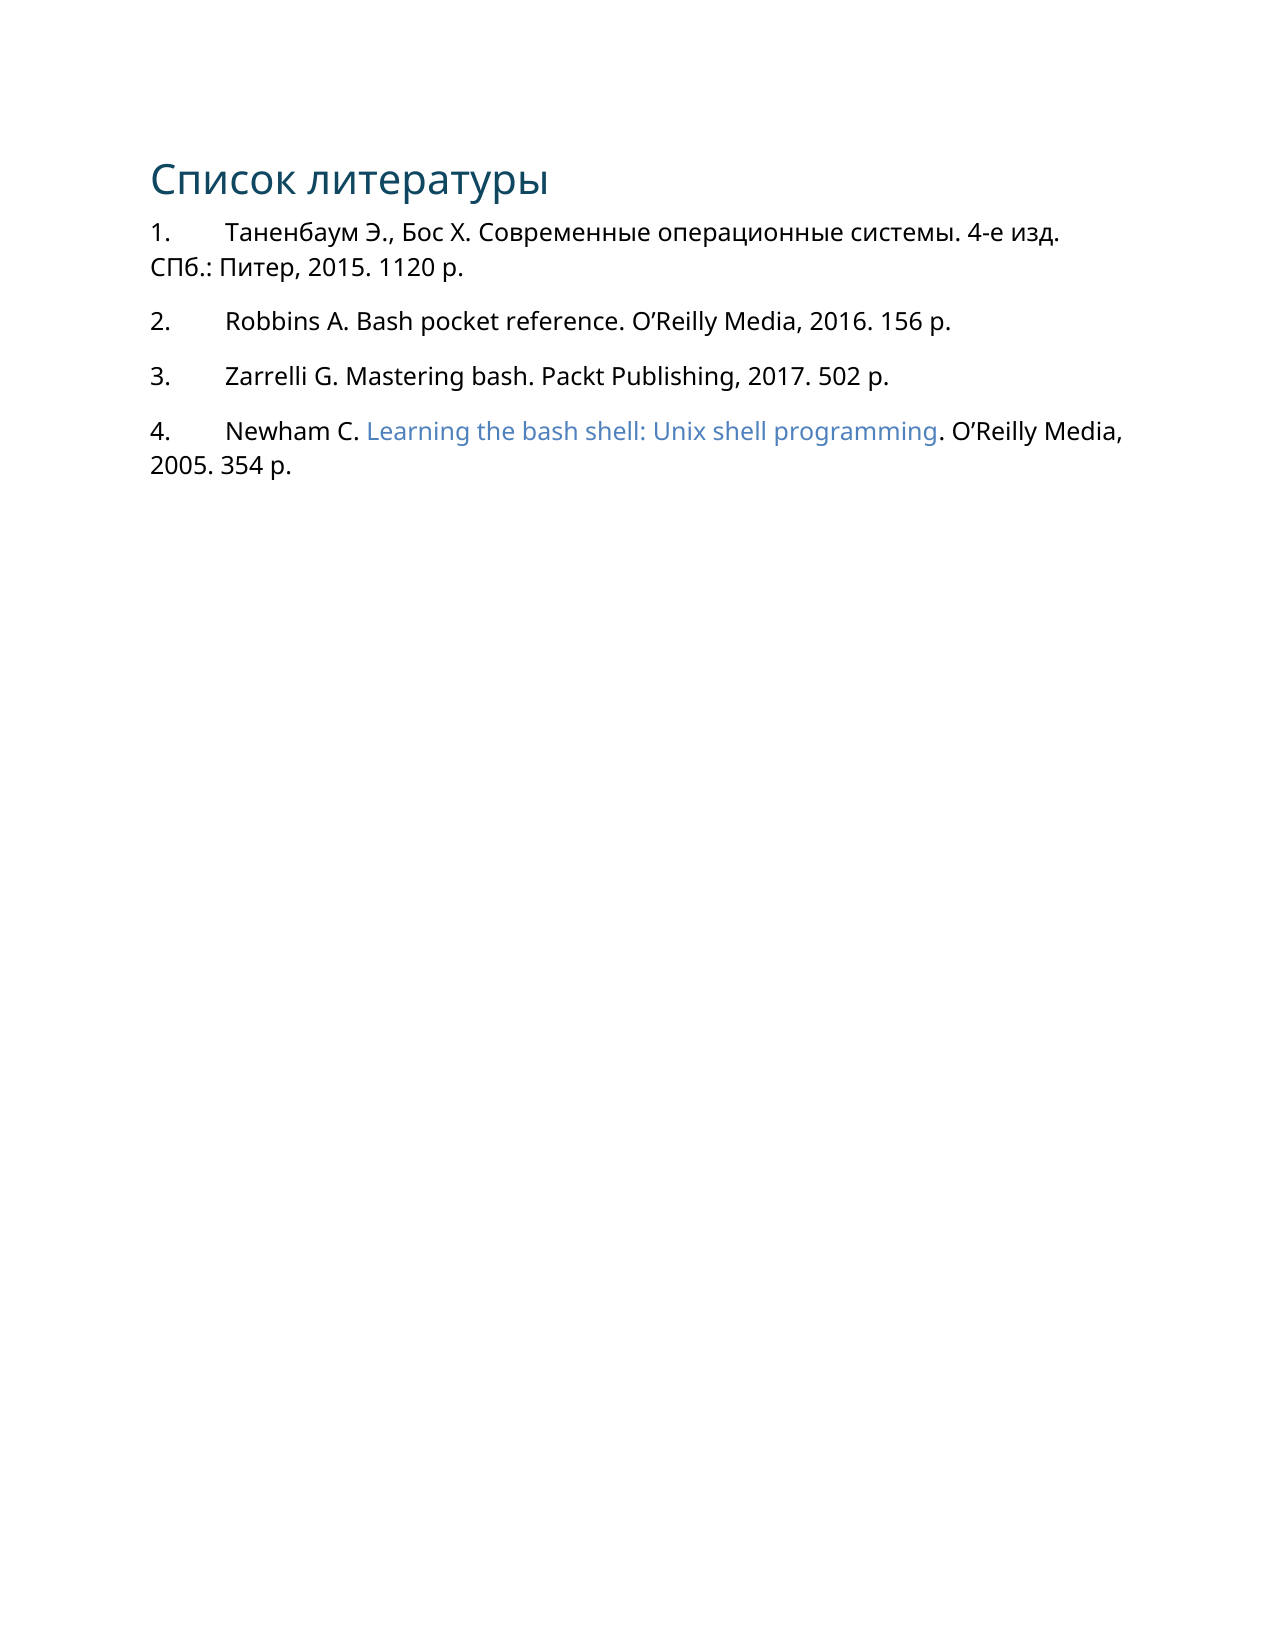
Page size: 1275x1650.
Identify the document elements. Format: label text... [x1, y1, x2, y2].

subtitle Список литературы [150, 150, 1125, 207]
text 4. Newham C. Learning the bash shell: Unix shell programming. O’Reilly Media, 2005. 354 p. [150, 414, 1125, 482]
text 1. Таненбаум Э., Бос Х. Современные операционные системы. 4-е изд. СПб.: Питер, 2015. 1120 p. [150, 215, 1125, 283]
text 3. Zarrelli G. Mastering bash. Packt Publishing, 2017. 502 p. [150, 359, 1125, 393]
text 2. Robbins A. Bash pocket reference. O’Reilly Media, 2016. 156 p. [150, 304, 1125, 338]
